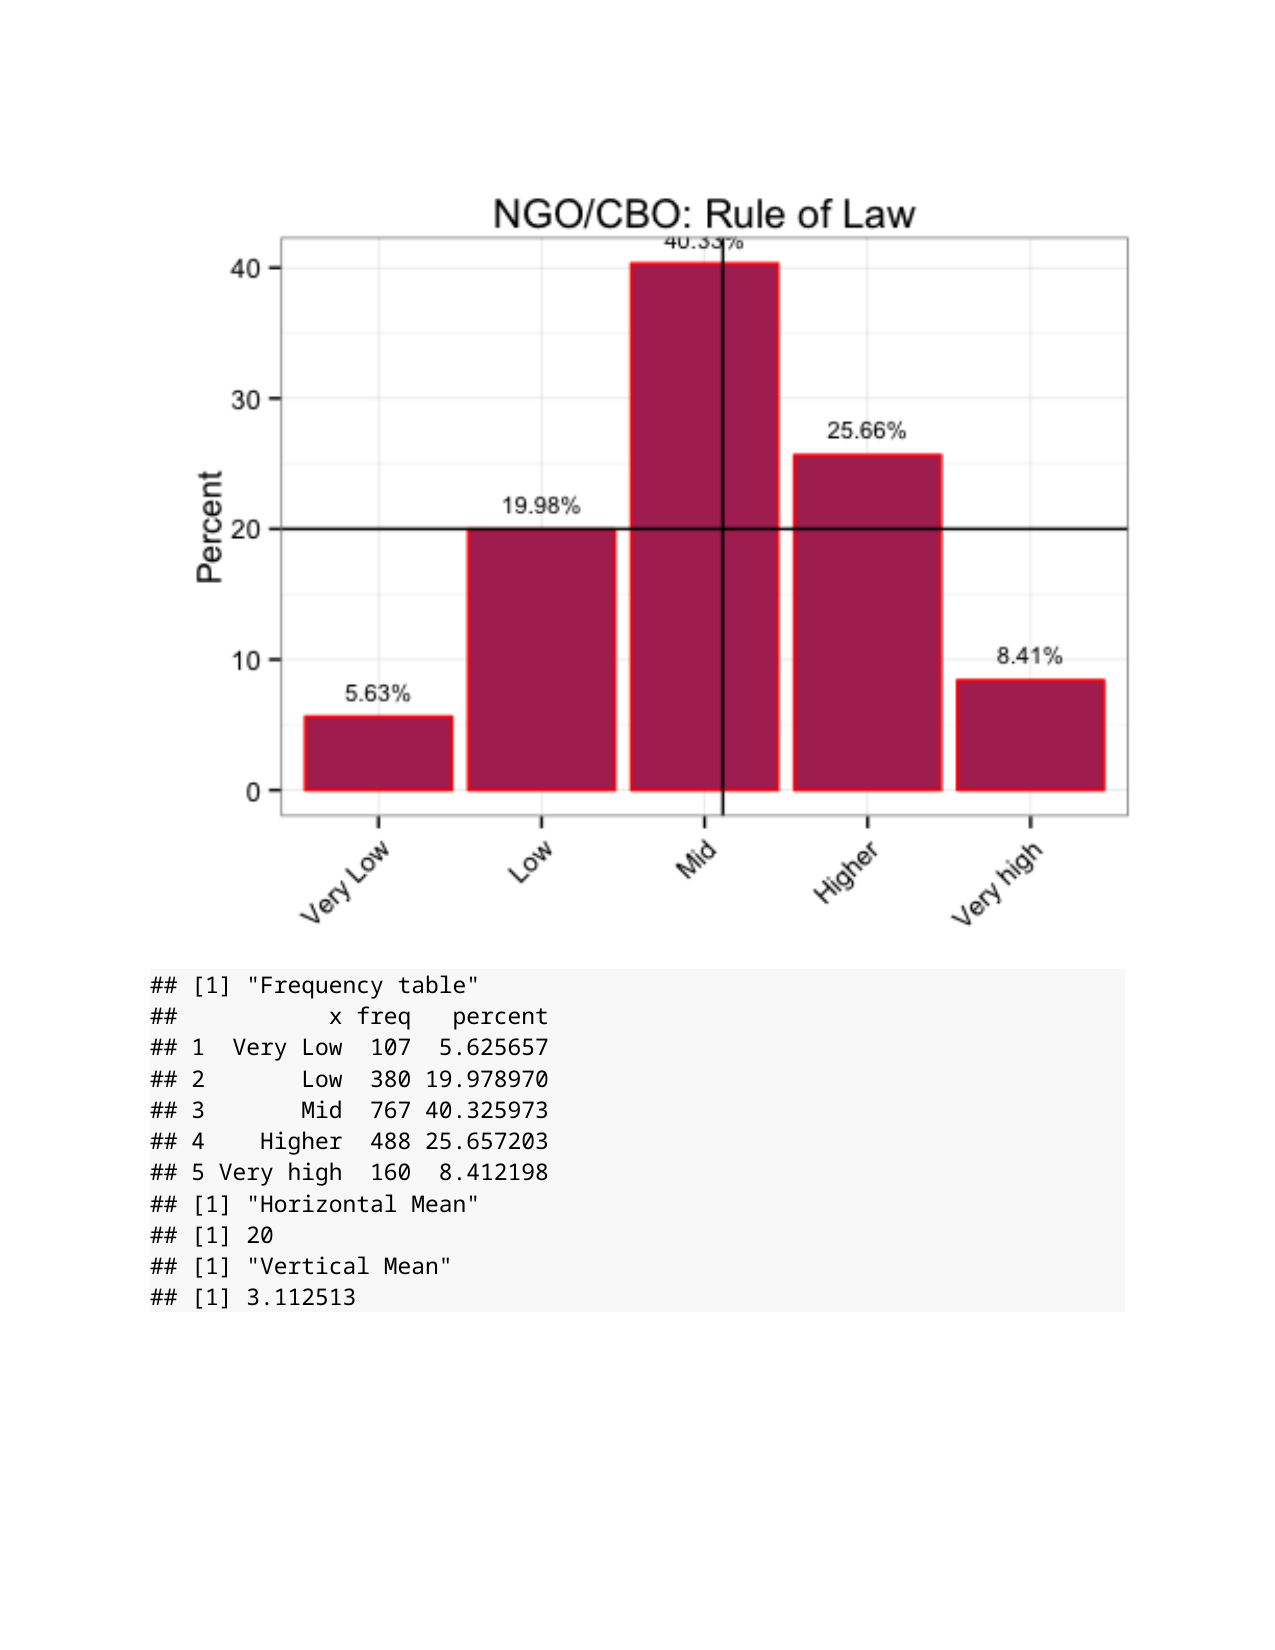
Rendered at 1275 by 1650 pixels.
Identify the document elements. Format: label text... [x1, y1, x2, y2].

text ## [1] "Frequency table" ## x freq percent ## 1 Very Low 107 5.625657 ## 2 Low 380 19.978970 ## 3 Mid 767 40.325973 ## 4 Higher 488 25.657203 ## 5 Very high 160 8.412198 ## [1] "Horizontal Mean" ## [1] 20 ## [1] "Vertical Mean" ## [1] 3.112513 [150, 969, 1125, 1312]
picture [168, 150, 1169, 950]
